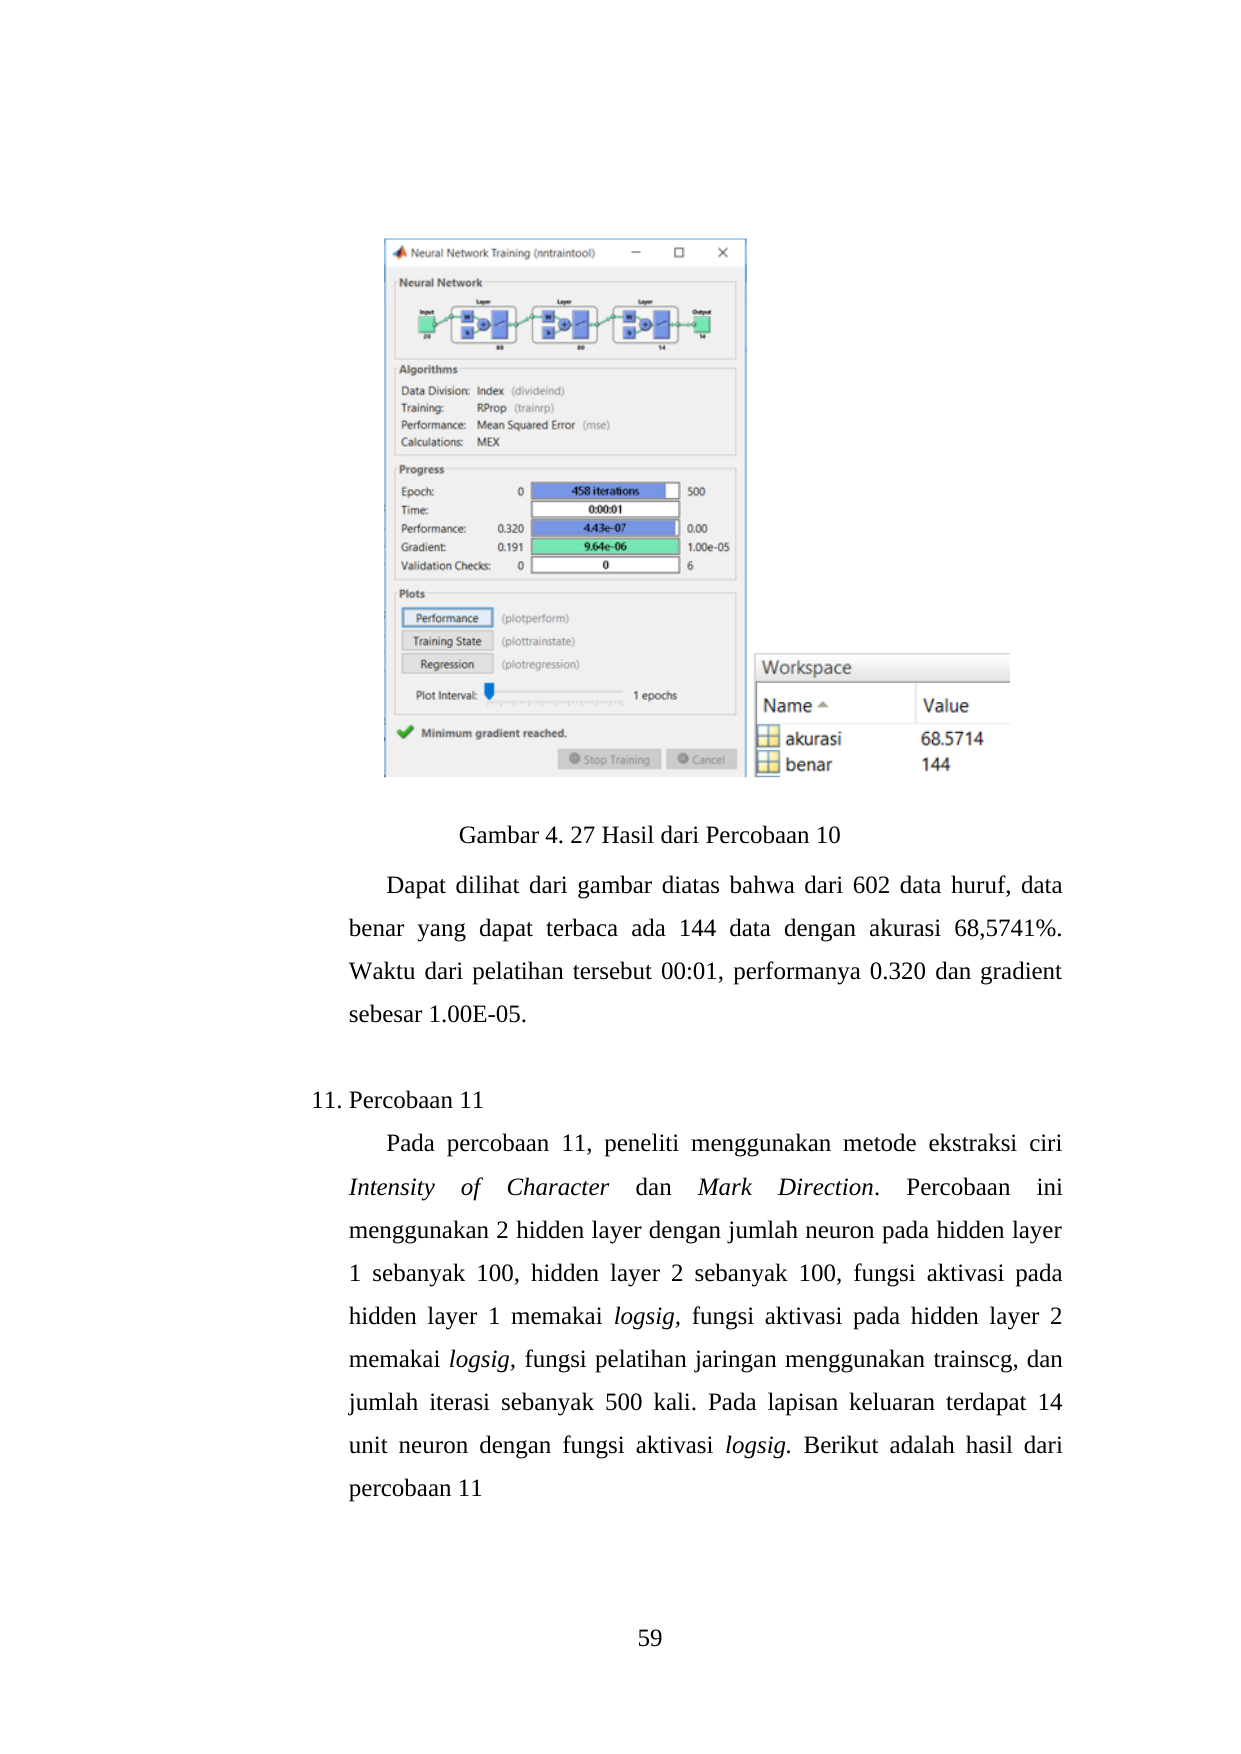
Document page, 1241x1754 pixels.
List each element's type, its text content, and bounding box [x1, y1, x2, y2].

list Percobaan 11 [311, 1085, 1063, 1114]
list Dapat dilihat dari gambar diatas bahwa dari 602 data huruf, data benar yang dapat terbaca ada 144 data dengan akurasi 68,5741%. Waktu dari pelatihan tersebut 00:01, performanya 0.320 dan gradient sebesar 1.00E-05. [349, 870, 1063, 1028]
picture [383, 236, 1011, 785]
text Gambar 4. 27 Hasil dari Percobaan 10 [236, 820, 1063, 849]
list Pada percobaan 11, peneliti menggunakan metode ekstraksi ciri Intensity of Character dan Mark Direction. Percobaan ini menggunakan 2 hidden layer dengan jumlah neuron pada hidden layer 1 sebanyak 100, hidden layer 2 sebanyak 100, fungsi aktivasi pada hidden layer 1 memakai logsig, fungsi aktivasi pada hidden layer 2 memakai logsig, fungsi pelatihan jaringan menggunakan trainscg, dan jumlah iterasi sebanyak 500 kali. Pada lapisan keluaran terdapat 14 unit neuron dengan fungsi aktivasi logsig. Berikut adalah hasil dari percobaan 11 [349, 1128, 1063, 1502]
